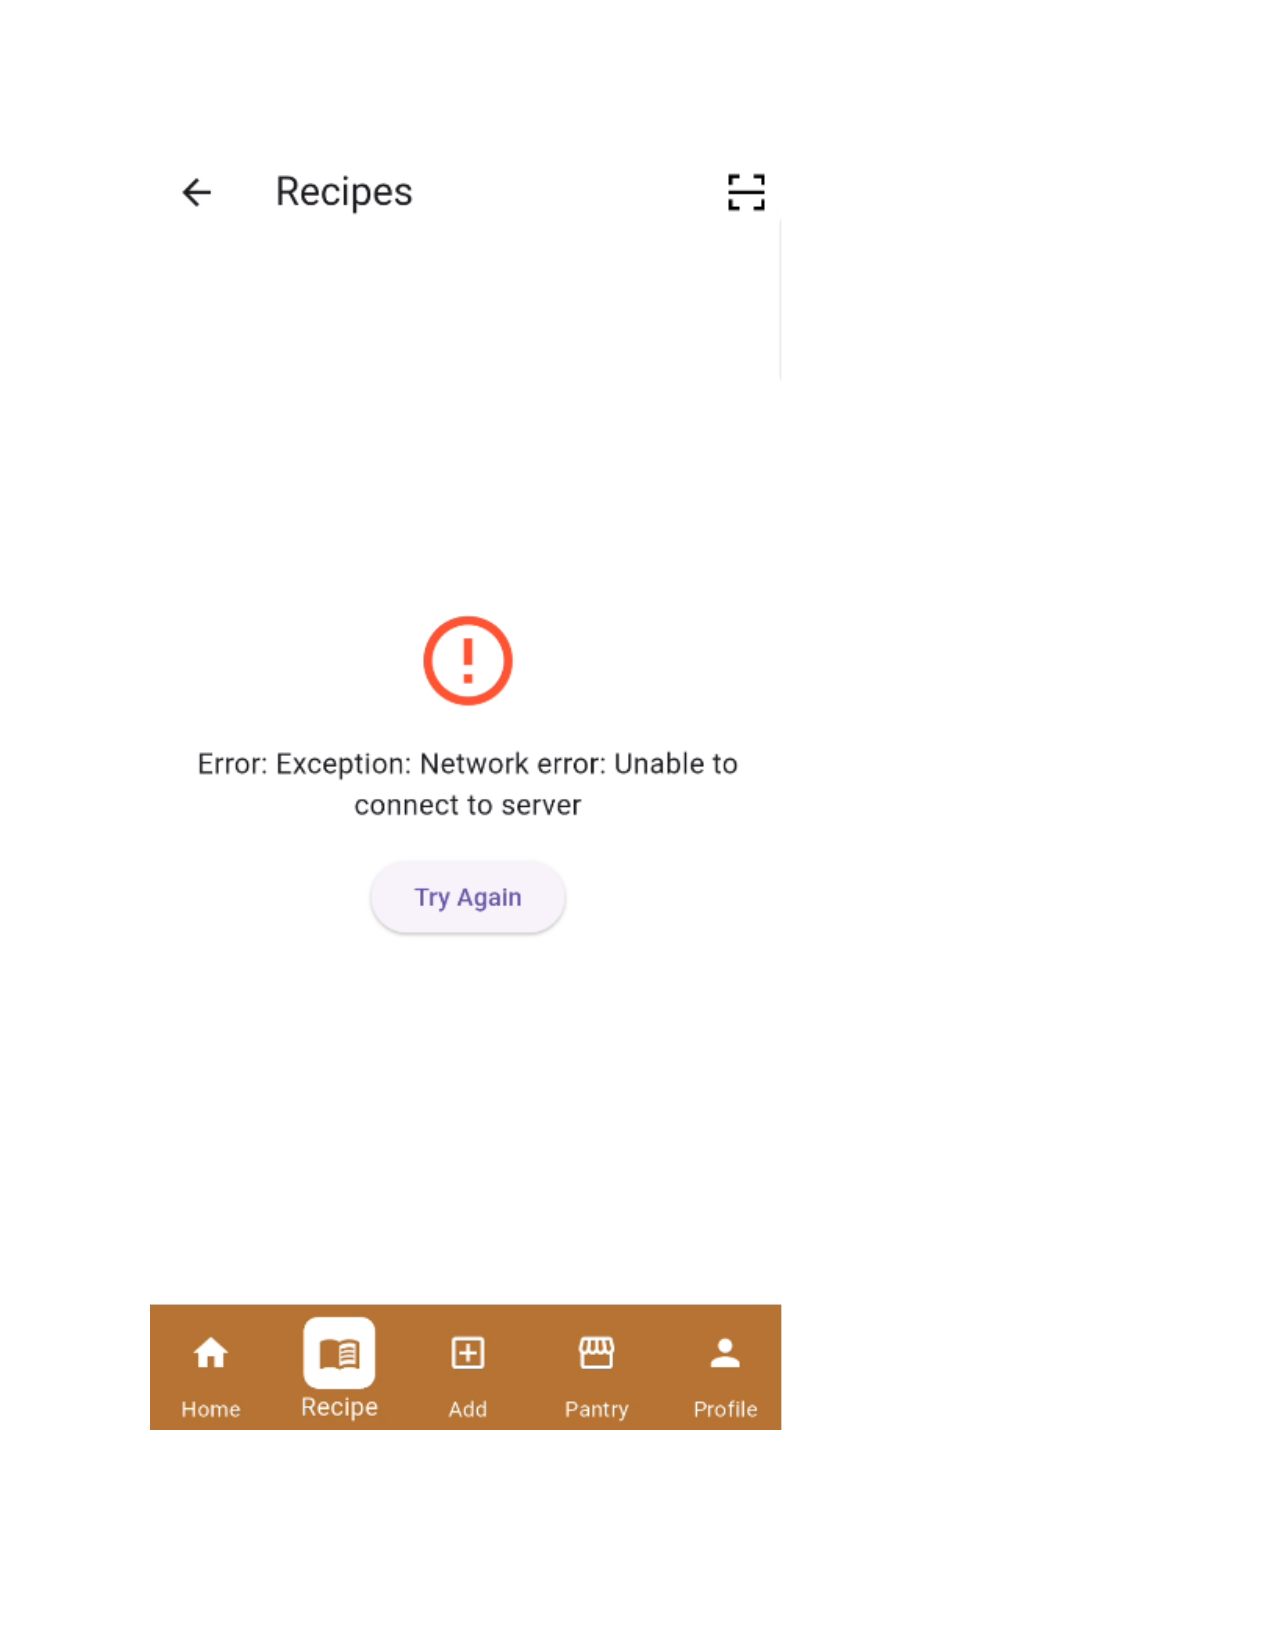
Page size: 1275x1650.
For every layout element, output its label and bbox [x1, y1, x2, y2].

picture [150, 150, 782, 1430]
